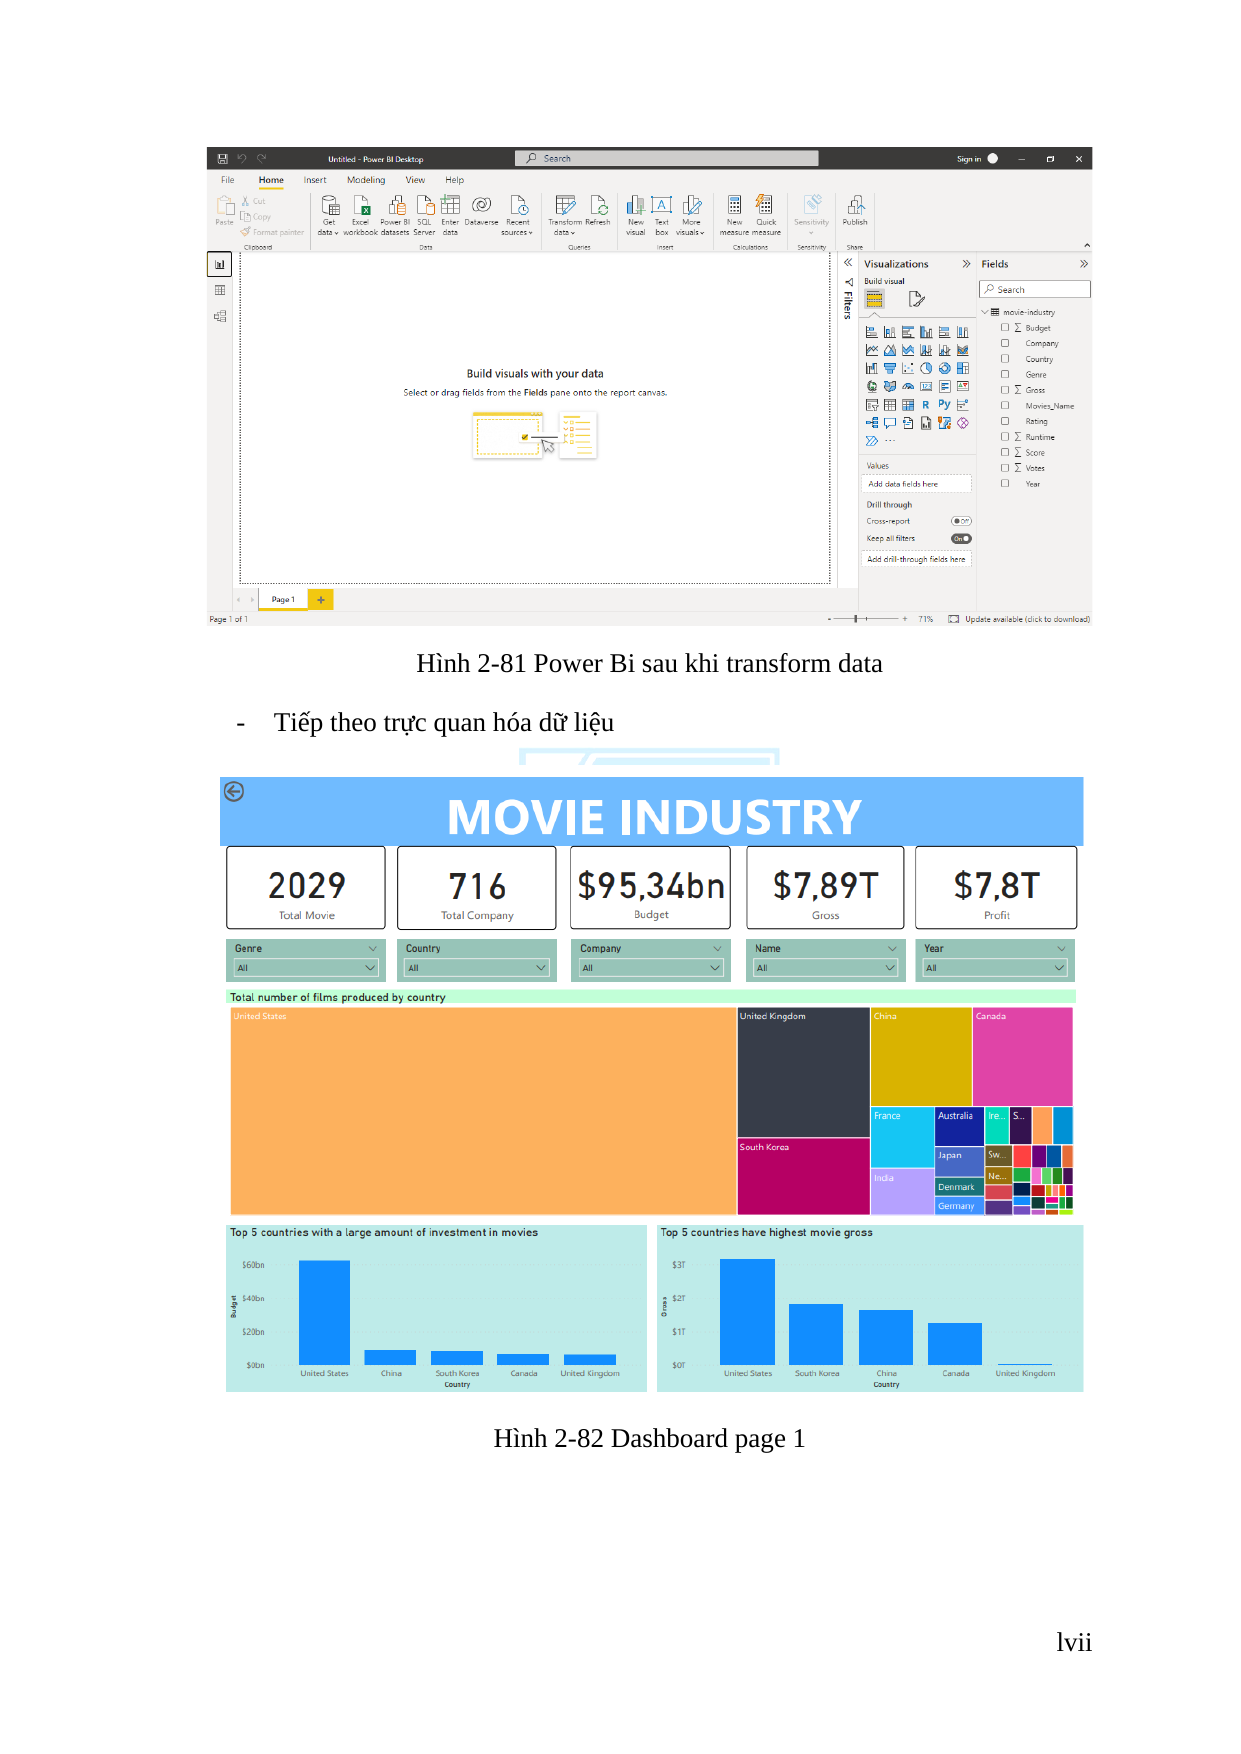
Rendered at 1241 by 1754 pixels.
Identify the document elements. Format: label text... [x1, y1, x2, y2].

picture [206, 147, 1093, 626]
text Tiếp theo trực quan hóa dữ liệu [236, 707, 1092, 738]
picture [206, 765, 1093, 1401]
